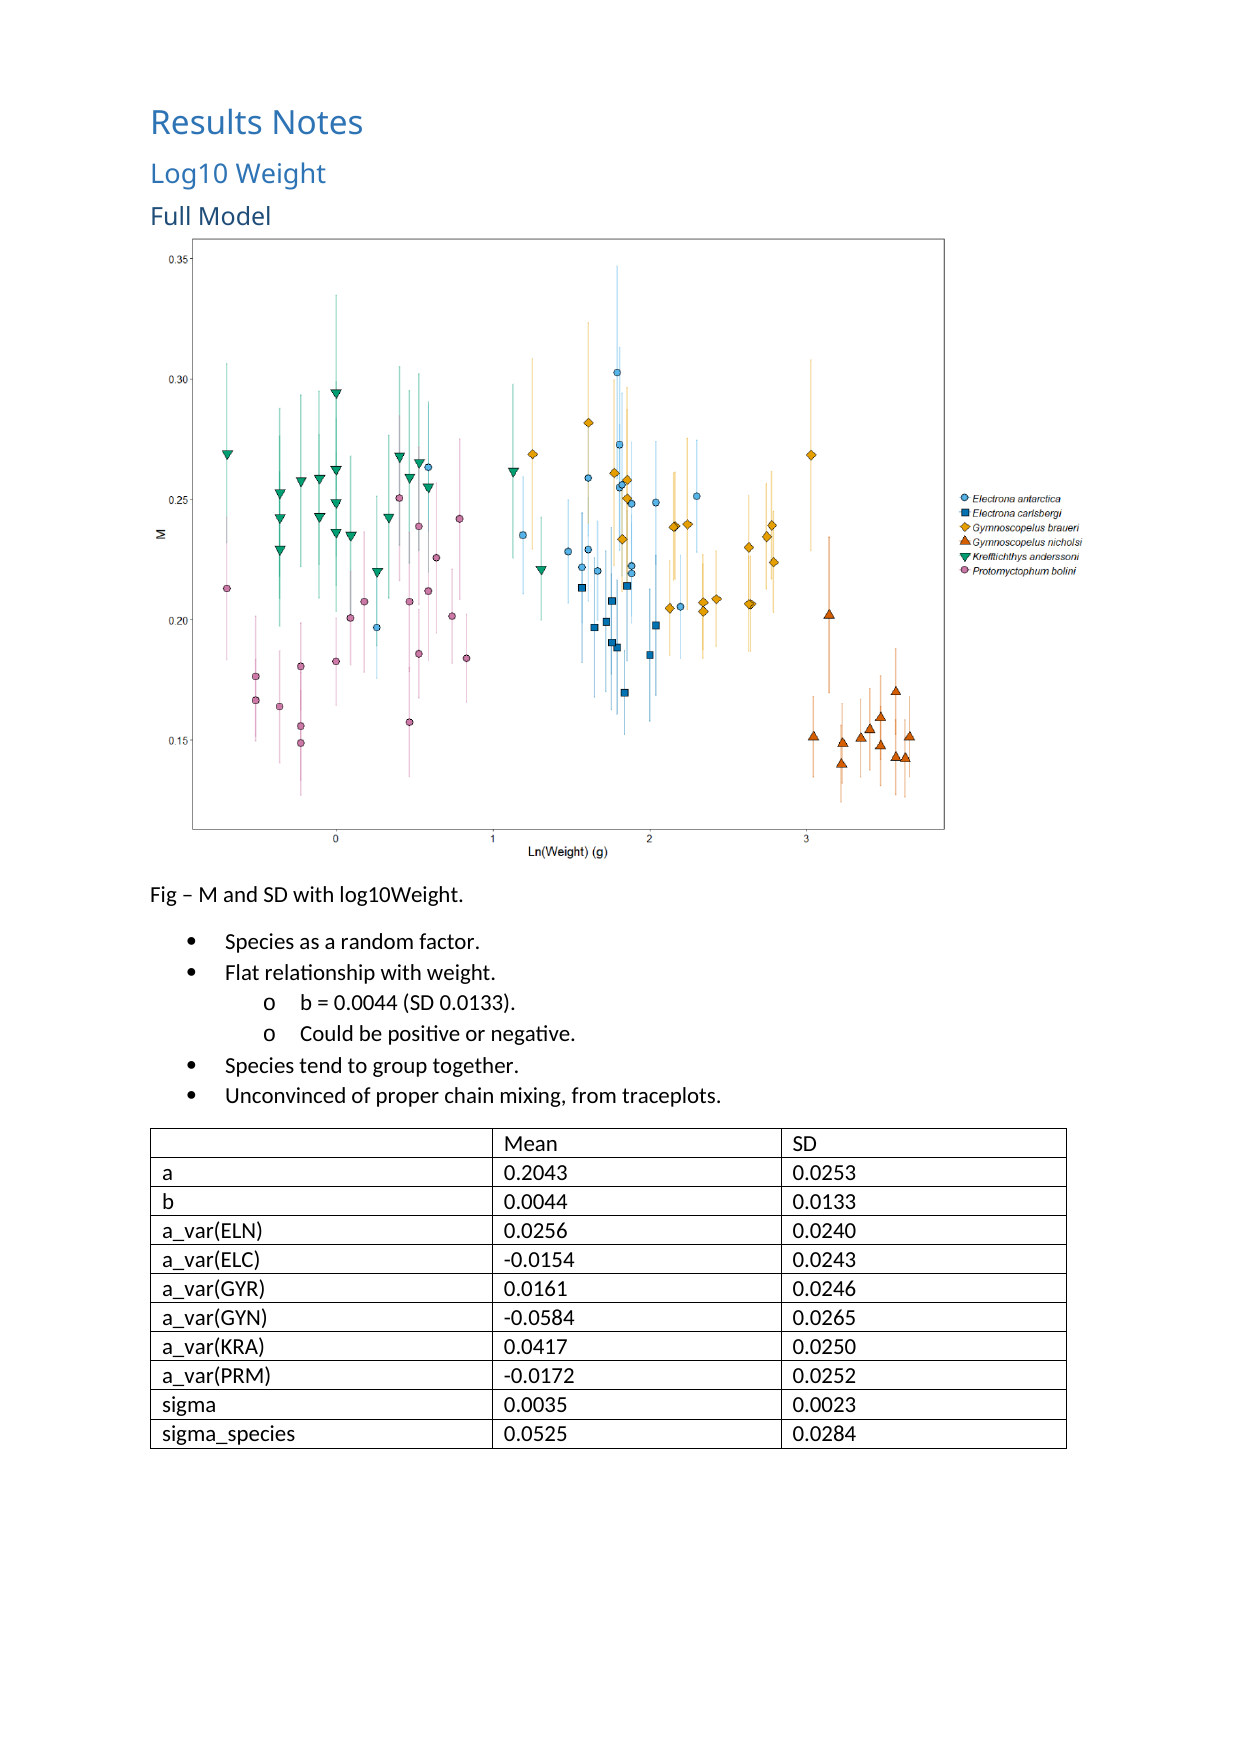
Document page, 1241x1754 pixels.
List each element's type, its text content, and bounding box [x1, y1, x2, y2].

table_cell -0.0172 [493, 1361, 781, 1389]
table_header Mean [493, 1129, 781, 1157]
table_cell 0.0044 [493, 1187, 781, 1215]
table_cell a_var(PRM) [151, 1361, 492, 1389]
table_cell 0.0161 [493, 1274, 781, 1302]
picture [150, 235, 1091, 862]
table_cell sigma [151, 1390, 492, 1418]
subtitle Log10 Weight [150, 154, 1090, 191]
table_cell 0.0265 [782, 1303, 1066, 1331]
table_cell 0.0035 [493, 1390, 781, 1418]
subtitle Full Model [150, 198, 1090, 232]
table_cell a_var(ELC) [151, 1245, 492, 1273]
list Unconvinced of proper chain mixing, from traceplots. [187, 1081, 1090, 1109]
table_cell a_var(KRA) [151, 1332, 492, 1360]
table_cell 0.2043 [493, 1158, 781, 1186]
table_cell -0.0584 [493, 1303, 781, 1331]
table_cell a [151, 1158, 492, 1186]
table_cell 0.0246 [782, 1274, 1066, 1302]
text Fig – M and SD with log10Weight. [150, 881, 1090, 908]
list Species as a random factor. [187, 927, 1090, 955]
table_cell 0.0240 [782, 1216, 1066, 1244]
table_cell -0.0154 [493, 1245, 781, 1273]
table_cell 0.0250 [782, 1332, 1066, 1360]
table_cell a_var(GYN) [151, 1303, 492, 1331]
table_cell a_var(ELN) [151, 1216, 492, 1244]
table_cell 0.0256 [493, 1216, 781, 1244]
table_cell a_var(GYR) [151, 1274, 492, 1302]
table_cell 0.0417 [493, 1332, 781, 1360]
table_cell 0.0253 [782, 1158, 1066, 1186]
table_cell b [151, 1187, 492, 1215]
table_cell 0.0525 [493, 1420, 781, 1447]
list Species tend to group together. [187, 1051, 1090, 1079]
list b = 0.0044 (SD 0.0133). [262, 988, 1090, 1017]
list Could be positive or negative. [262, 1019, 1090, 1048]
table_cell sigma_species [151, 1420, 492, 1447]
table_cell 0.0023 [782, 1390, 1066, 1418]
list Flat relationship with weight. [187, 958, 1090, 986]
table_cell 0.0252 [782, 1361, 1066, 1389]
table_cell 0.0243 [782, 1245, 1066, 1273]
table_cell 0.0284 [782, 1420, 1066, 1447]
table_header SD [782, 1129, 1066, 1157]
table_header [151, 1129, 492, 1157]
table_cell 0.0133 [782, 1187, 1066, 1215]
